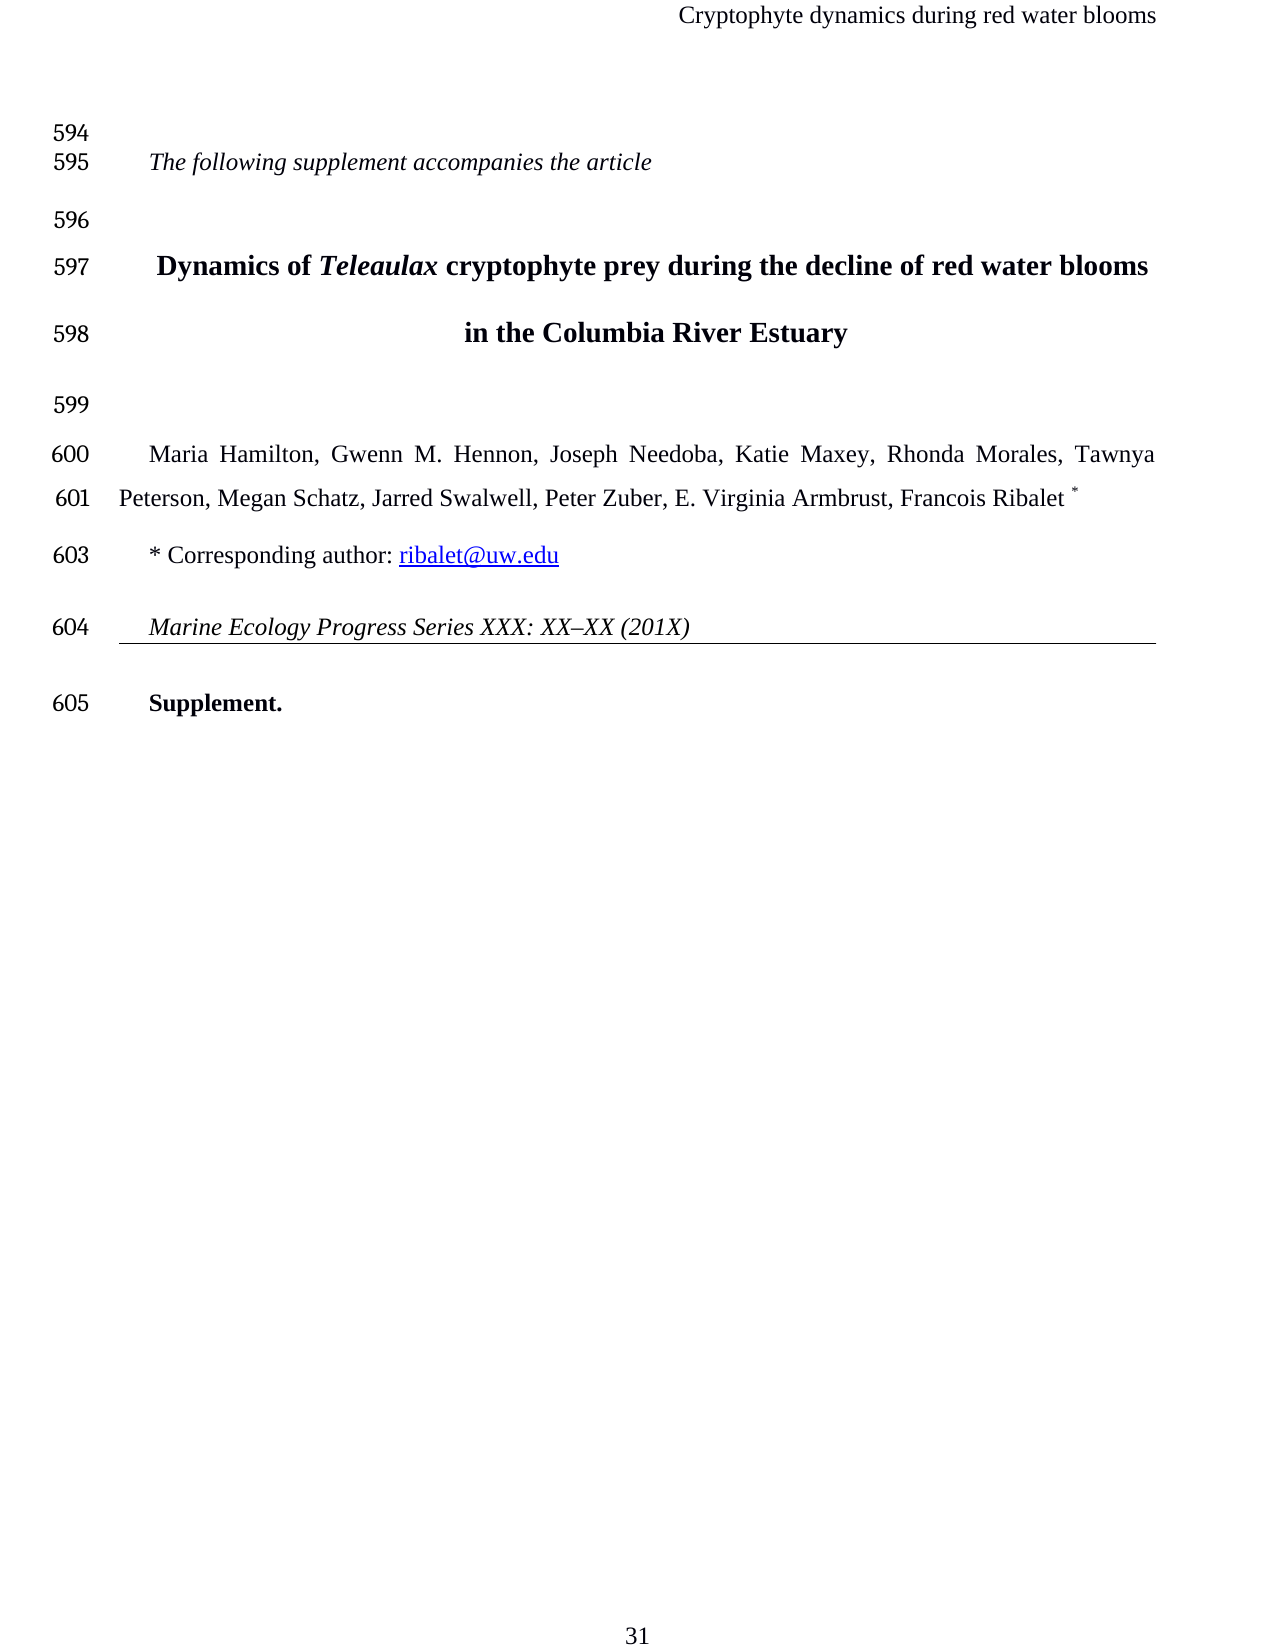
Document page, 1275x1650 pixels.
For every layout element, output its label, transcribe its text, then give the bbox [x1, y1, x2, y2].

text The following supplement accompanies the article [118, 147, 1156, 176]
text * Corresponding author: ribalet@uw.edu [118, 540, 1156, 569]
text Marine Ecology Progress Series XXX: XX–XX (201X) [118, 612, 1156, 644]
text in the Columbia River Estuary [118, 315, 1156, 348]
text Dynamics of Teleaulax cryptophyte prey during the decline of red water blooms [118, 248, 1156, 281]
text Supplement. [118, 688, 1156, 717]
text Maria Hamilton, Gwenn M. Hennon, Joseph Needoba, Katie Maxey, Rhonda Morales, Tawnya Peterson, Megan Schatz, Jarred Swalwell, Peter Zuber, E. Virginia Armbrust, Francois Ribalet * [118, 439, 1156, 511]
